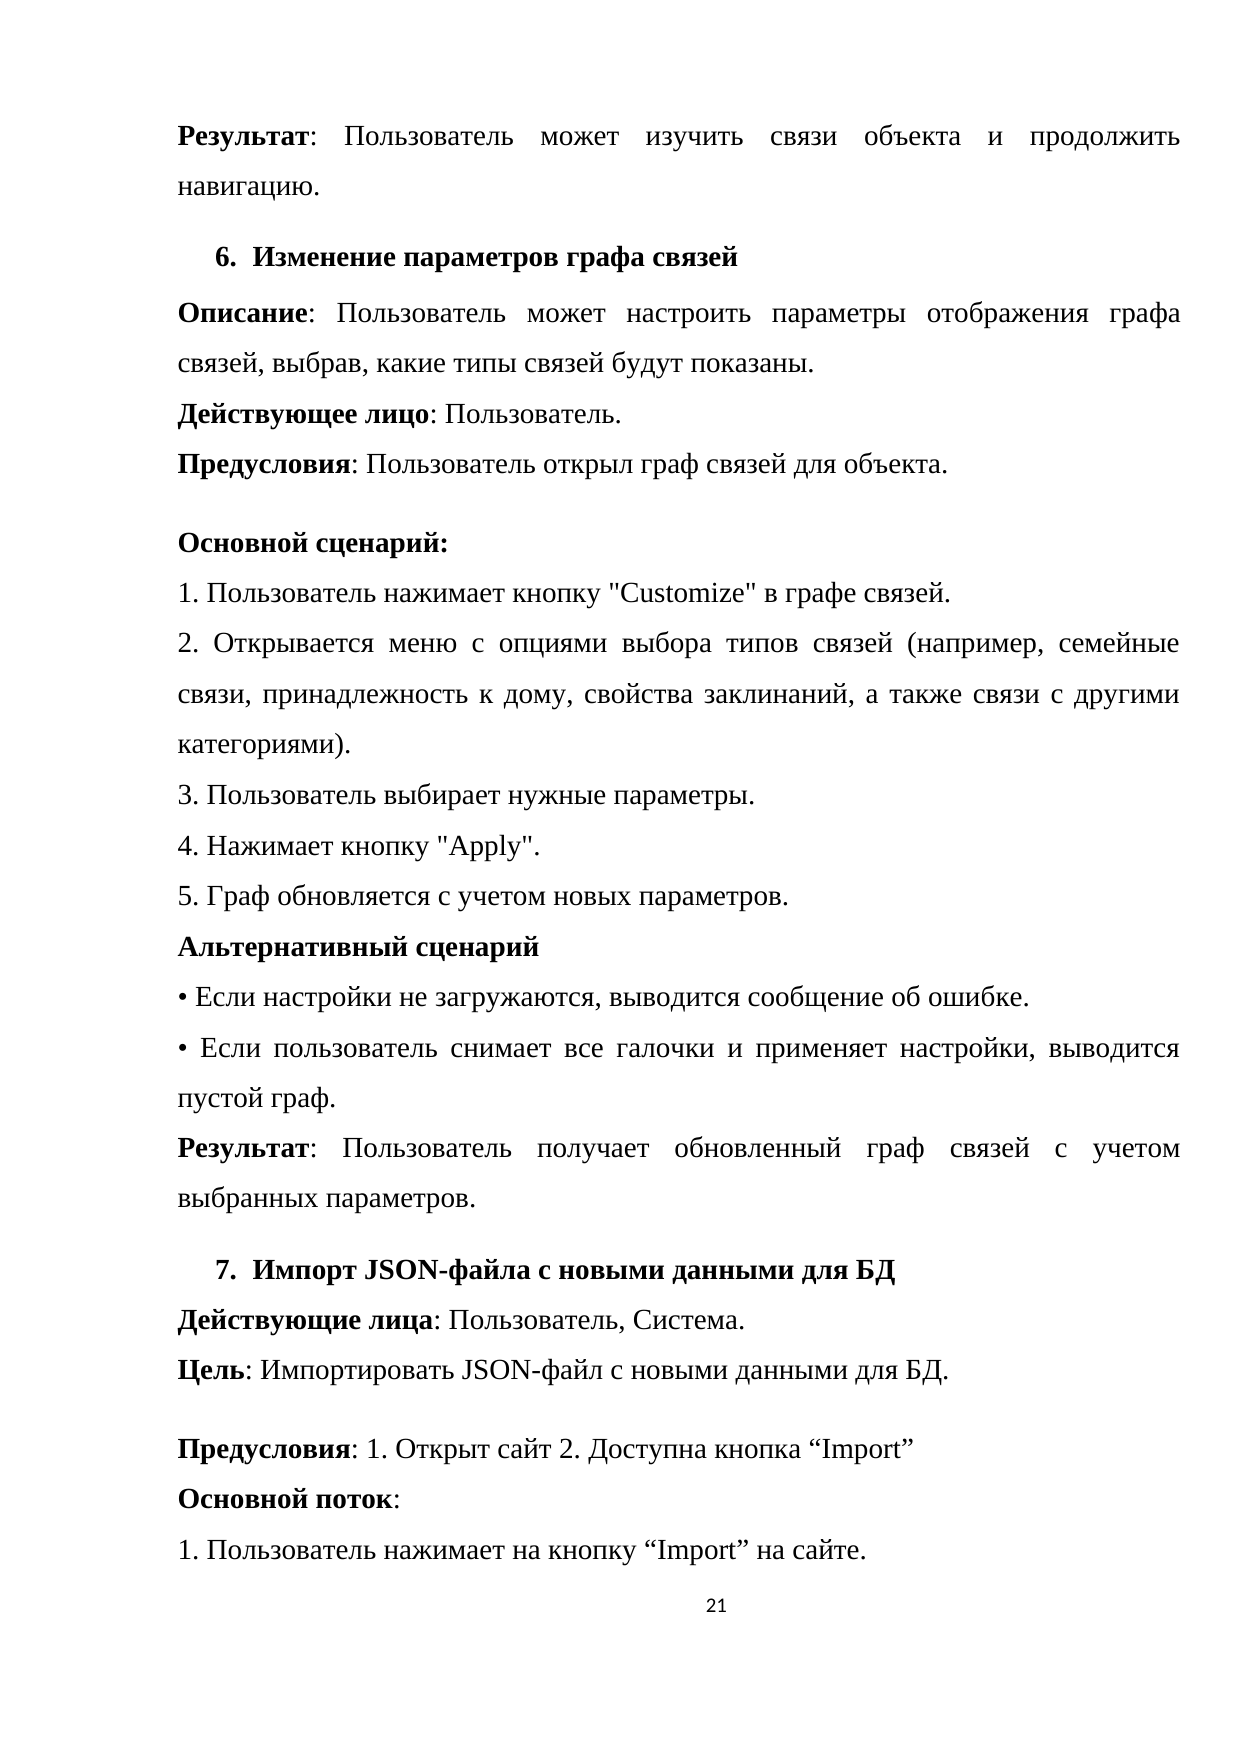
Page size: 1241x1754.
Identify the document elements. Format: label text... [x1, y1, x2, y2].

text Действующее лицо: Пользователь. [177, 396, 1181, 429]
list Изменение параметров графа связей [215, 239, 1181, 273]
text Основной поток: [177, 1481, 1181, 1515]
text Результат: Пользователь может изучить связи объекта и продолжить навигацию. [177, 118, 1181, 202]
text Альтернативный сценарий [177, 929, 1181, 962]
text 5. Граф обновляется с учетом новых параметров. [177, 878, 1181, 912]
text Описание: Пользователь может настроить параметры отображения графа связей, выбрав, какие типы связей будут показаны. [177, 295, 1181, 379]
text Действующие лица: Пользователь, Система. [177, 1302, 1181, 1336]
text 2. Открывается меню с опциями выбора типов связей (например, семейные связи, принадлежность к дому, свойства заклинаний, а также связи с другими категориями). [177, 626, 1181, 760]
text Основной сценарий: [177, 525, 1181, 558]
list Импорт JSON-файла с новыми данными для БД [215, 1252, 1181, 1285]
text 3. Пользователь выбирает нужные параметры. [177, 777, 1181, 810]
text 1. Пользователь нажимает на кнопку “Import” на сайте. [177, 1532, 1181, 1565]
text 1. Пользователь нажимает кнопку "Customize" в графе связей. [177, 575, 1181, 609]
text Цель: Импортировать JSON-файл с новыми данными для БД. [177, 1352, 1181, 1386]
text • Если пользователь снимает все галочки и применяет настройки, выводится пустой граф. [177, 1030, 1181, 1113]
text Предусловия: Пользователь открыл граф связей для объекта. [177, 446, 1181, 480]
text Результат: Пользователь получает обновленный граф связей с учетом выбранных параметров. [177, 1130, 1181, 1214]
text 4. Нажимает кнопку "Apply". [177, 828, 1181, 861]
text Предусловия: 1. Открыт сайт 2. Доступна кнопка “Import” [177, 1431, 1181, 1465]
text • Если настройки не загружаются, выводится сообщение об ошибке. [177, 979, 1181, 1012]
